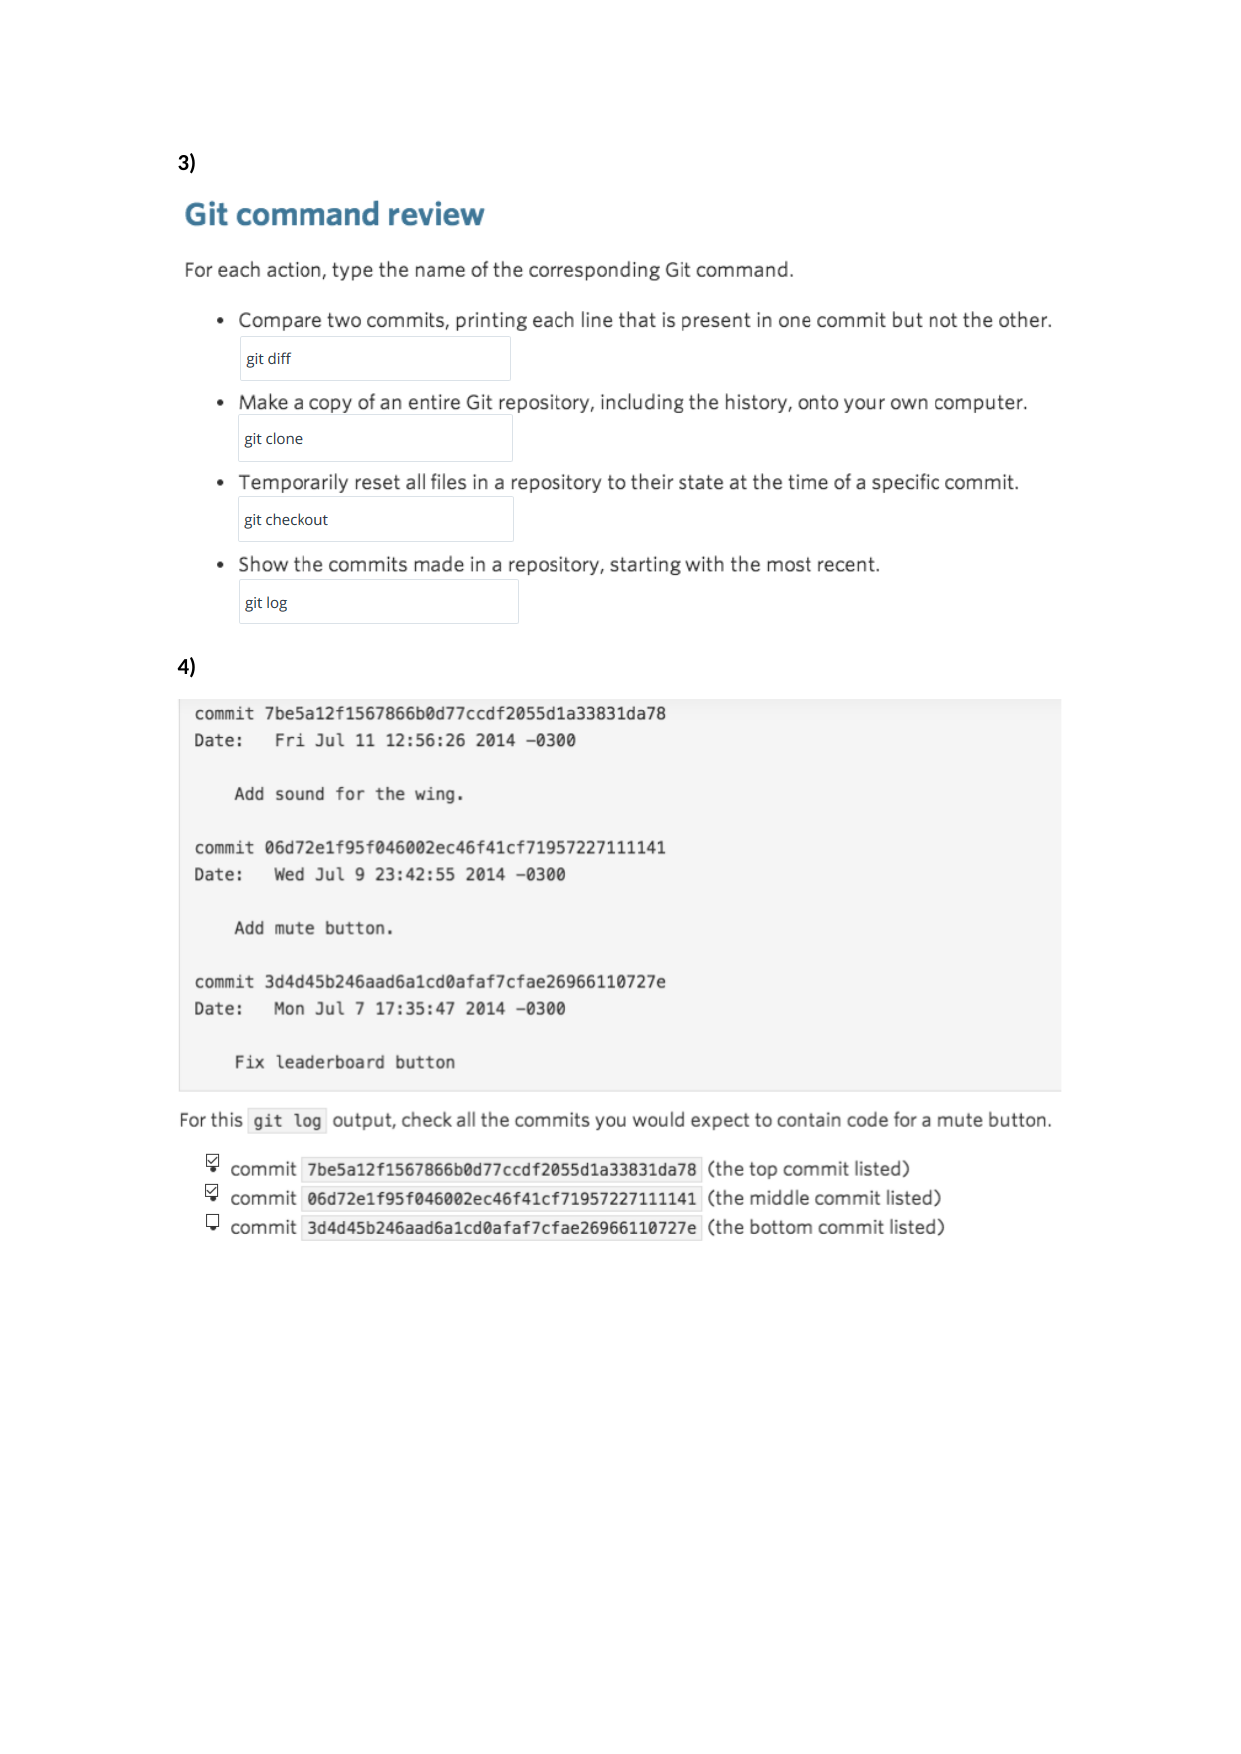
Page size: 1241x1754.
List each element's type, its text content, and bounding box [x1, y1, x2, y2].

picture [177, 699, 1062, 1245]
text 3) [177, 148, 1063, 176]
picture [177, 194, 1062, 634]
text 4) [177, 652, 1063, 680]
